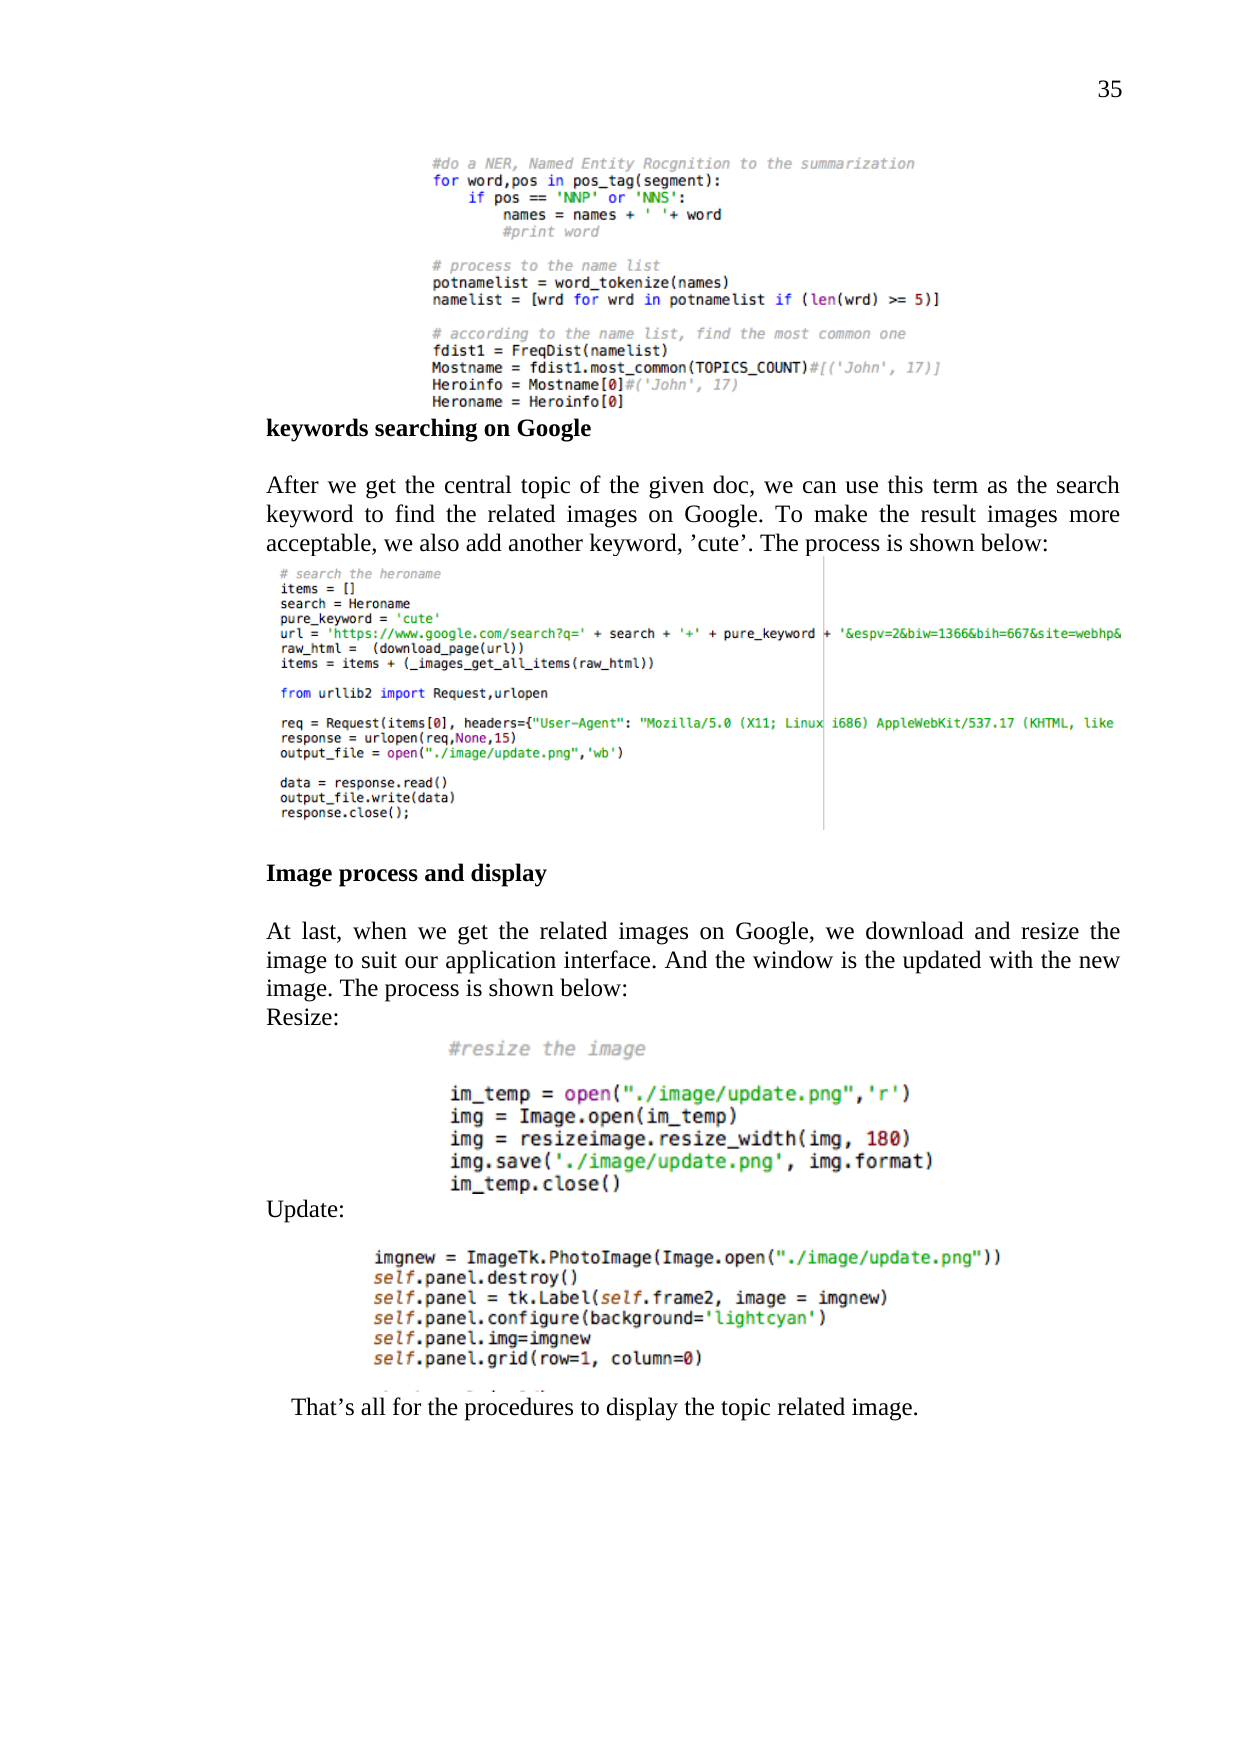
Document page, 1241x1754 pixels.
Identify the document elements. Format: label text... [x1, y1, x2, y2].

text Resize: [266, 1002, 1122, 1031]
text keywords searching on Google [266, 413, 1122, 442]
text At last, when we get the related images on Google, we download and resize the image to suit our application interface. And the window is the updated with the new image. The process is shown below: [266, 916, 1122, 1002]
text Image process and display [266, 858, 1122, 887]
text After we get the central topic of the given doc, we can use this term as the search keyword to find the related images on Google. To make the result images more acceptable, we also add another keyword, ’cute’. The process is shown below: [266, 471, 1122, 556]
picture [266, 556, 1122, 830]
picture [439, 1031, 949, 1194]
text Update: [266, 1194, 1122, 1223]
text That’s all for the procedures to display the topic related image. [266, 1392, 1122, 1420]
picture [420, 147, 968, 413]
picture [363, 1222, 1025, 1392]
